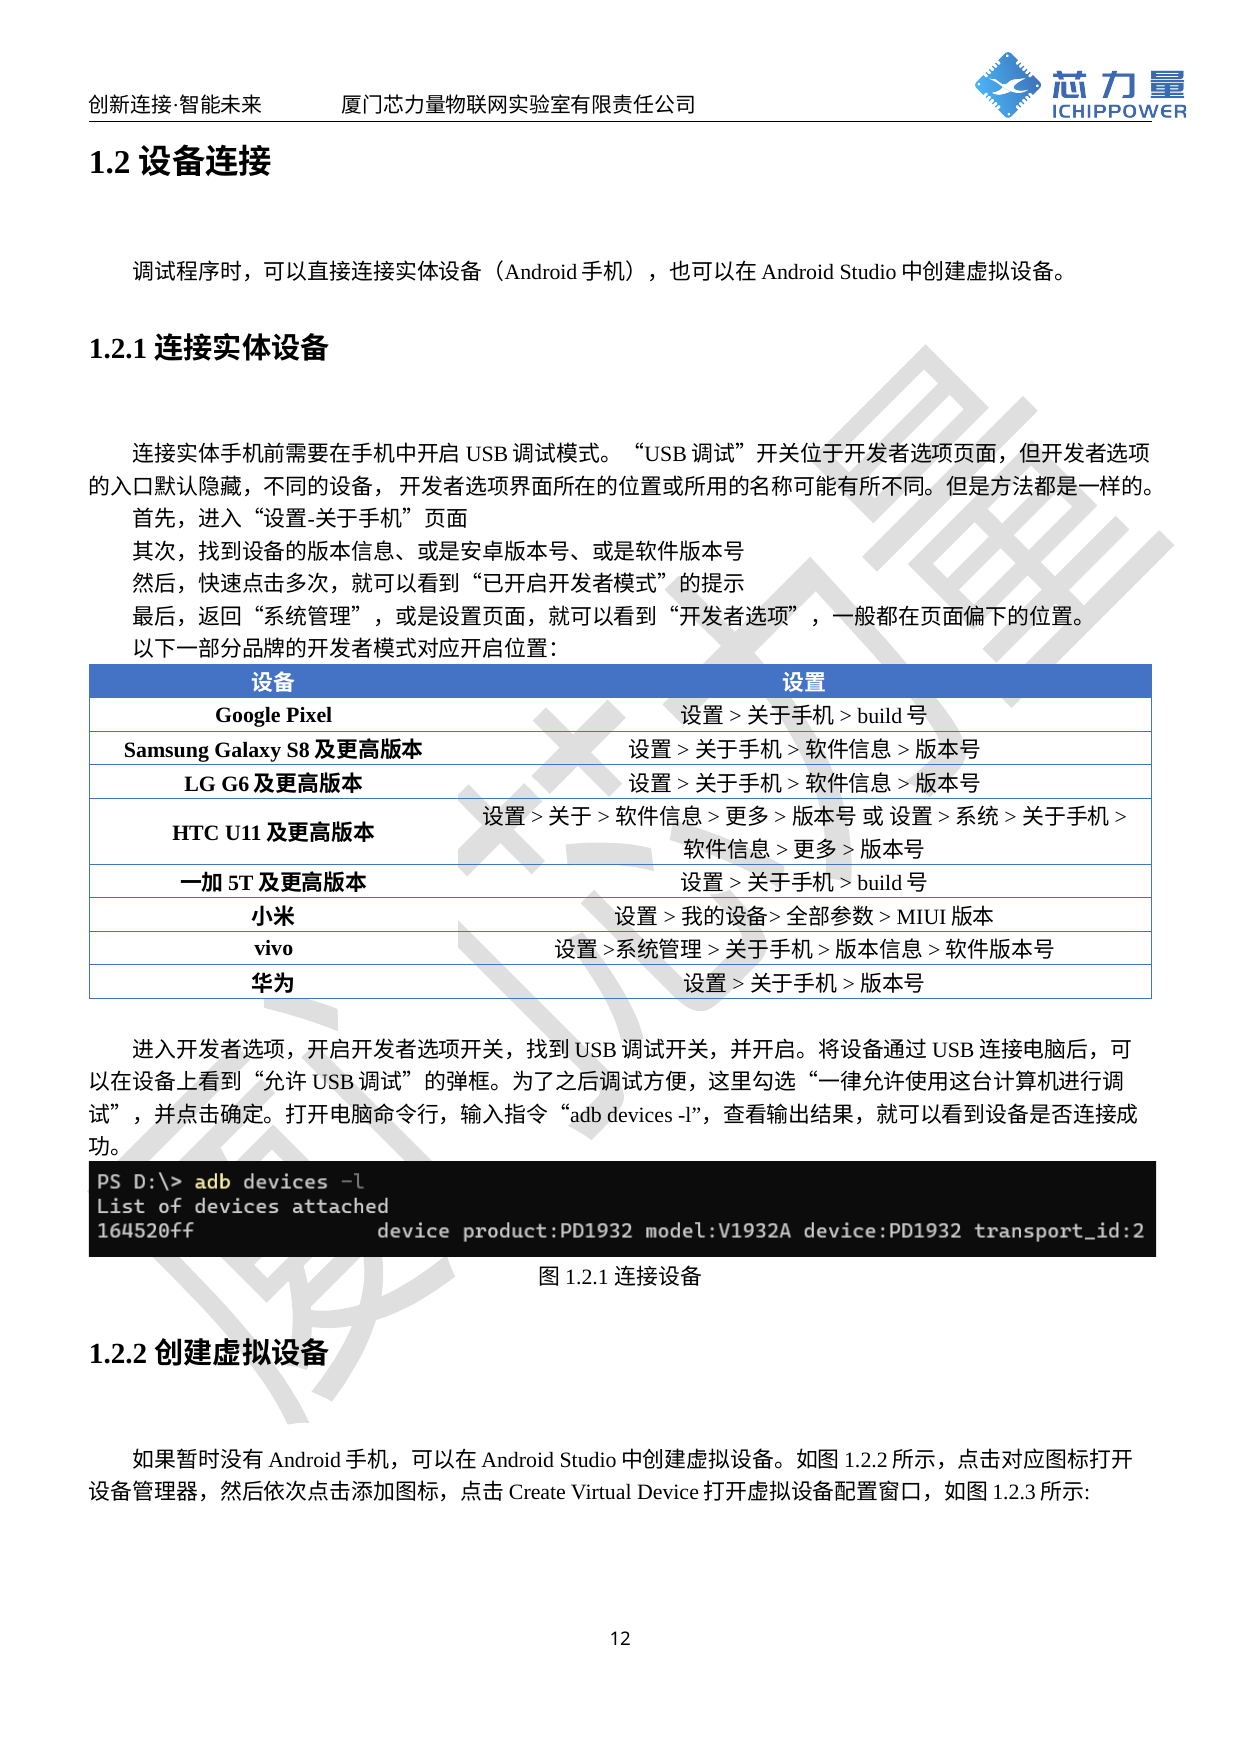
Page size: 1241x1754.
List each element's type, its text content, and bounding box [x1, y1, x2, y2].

table_cell 设置 > 关于手机 > 软件信息 > 版本号 [458, 765, 1151, 798]
table_cell 一加5T及更高版本 [90, 865, 458, 897]
text 如果暂时没有Android手机，可以在Android Studio中创建虚拟设备。如图1.2.2所示，点击对应图标打开设备管理器，然后依次点击添加图标，点击Create Virtual Device打开虚拟设备配置窗口，如图1.2.3所示: [89, 1441, 1152, 1506]
table_header 设置 [458, 665, 1151, 697]
subtitle 1.2 设备连接 [89, 126, 1152, 191]
table_cell HTC U11及更高版本 [90, 799, 458, 864]
table_cell 设置 > 我的设备> 全部参数 > MIUI版本 [458, 898, 1151, 931]
picture [975, 52, 1187, 118]
text 其次，找到设备的版本信息、或是安卓版本号、或是软件版本号 [89, 533, 1152, 566]
table_cell 设置 > 关于手机 > build号 [458, 865, 1151, 897]
text 调试程序时，可以直接连接实体设备（Android手机），也可以在Android Studio中创建虚拟设备。 [89, 253, 1152, 286]
table_cell 设置 >系统管理 > 关于手机 > 版本信息 > 软件版本号 [458, 932, 1151, 964]
subtitle 1.2.2 创建虚拟设备 [89, 1318, 1152, 1383]
table_cell 设置 > 关于 > 软件信息 > 更多 > 版本号 或 设置 > 系统 > 关于手机 > 软件信息 > 更多 > 版本号 [458, 799, 1151, 864]
text 首先，进入“设置-关于手机”页面 [89, 501, 1152, 533]
text 进入开发者选项，开启开发者选项开关，找到USB调试开关，并开启。将设备通过USB连接电脑后，可以在设备上看到“允许USB调试”的弹框。为了之后调试方便，这里勾选“一律允许使用这台计算机进行调试”，并点击确定。打开电脑命令行，输入指令“adb devices -l”，查看输出结果，就可以看到设备是否连接成功。 [89, 1031, 1152, 1161]
table_header 设备 [90, 665, 458, 697]
text 最后，返回“系统管理”，或是设置页面，就可以看到“开发者选项”，一般都在页面偏下的位置。 [89, 598, 1152, 631]
text 然后，快速点击多次，就可以看到“已开启开发者模式”的提示 [89, 566, 1152, 598]
text 图1.2.1 连接设备 [89, 1259, 1152, 1291]
table_cell vivo [90, 932, 458, 964]
text 以下一部分品牌的开发者模式对应开启位置： [89, 631, 1152, 663]
table_cell Google Pixel [90, 698, 458, 731]
table_cell 设置 > 关于手机 > 版本号 [458, 965, 1151, 998]
table_cell 华为 [90, 965, 458, 998]
table_cell 设置 > 关于手机 > 软件信息 > 版本号 [458, 732, 1151, 764]
picture [88, 1161, 1157, 1257]
table_cell 小米 [90, 898, 458, 931]
subtitle 1.2.1 连接实体设备 [89, 313, 1152, 378]
text 连接实体手机前需要在手机中开启USB调试模式。“USB调试”开关位于开发者选项页面，但开发者选项的入口默认隐藏，不同的设备， 开发者选项界面所在的位置或所用的名称可能有所不同。但是方法都是一样的。 [89, 436, 1152, 501]
table_cell Samsung Galaxy S8及更高版本 [90, 732, 458, 764]
table_cell 设置 > 关于手机 > build号 [458, 698, 1151, 731]
table_cell LG G6及更高版本 [90, 765, 458, 798]
